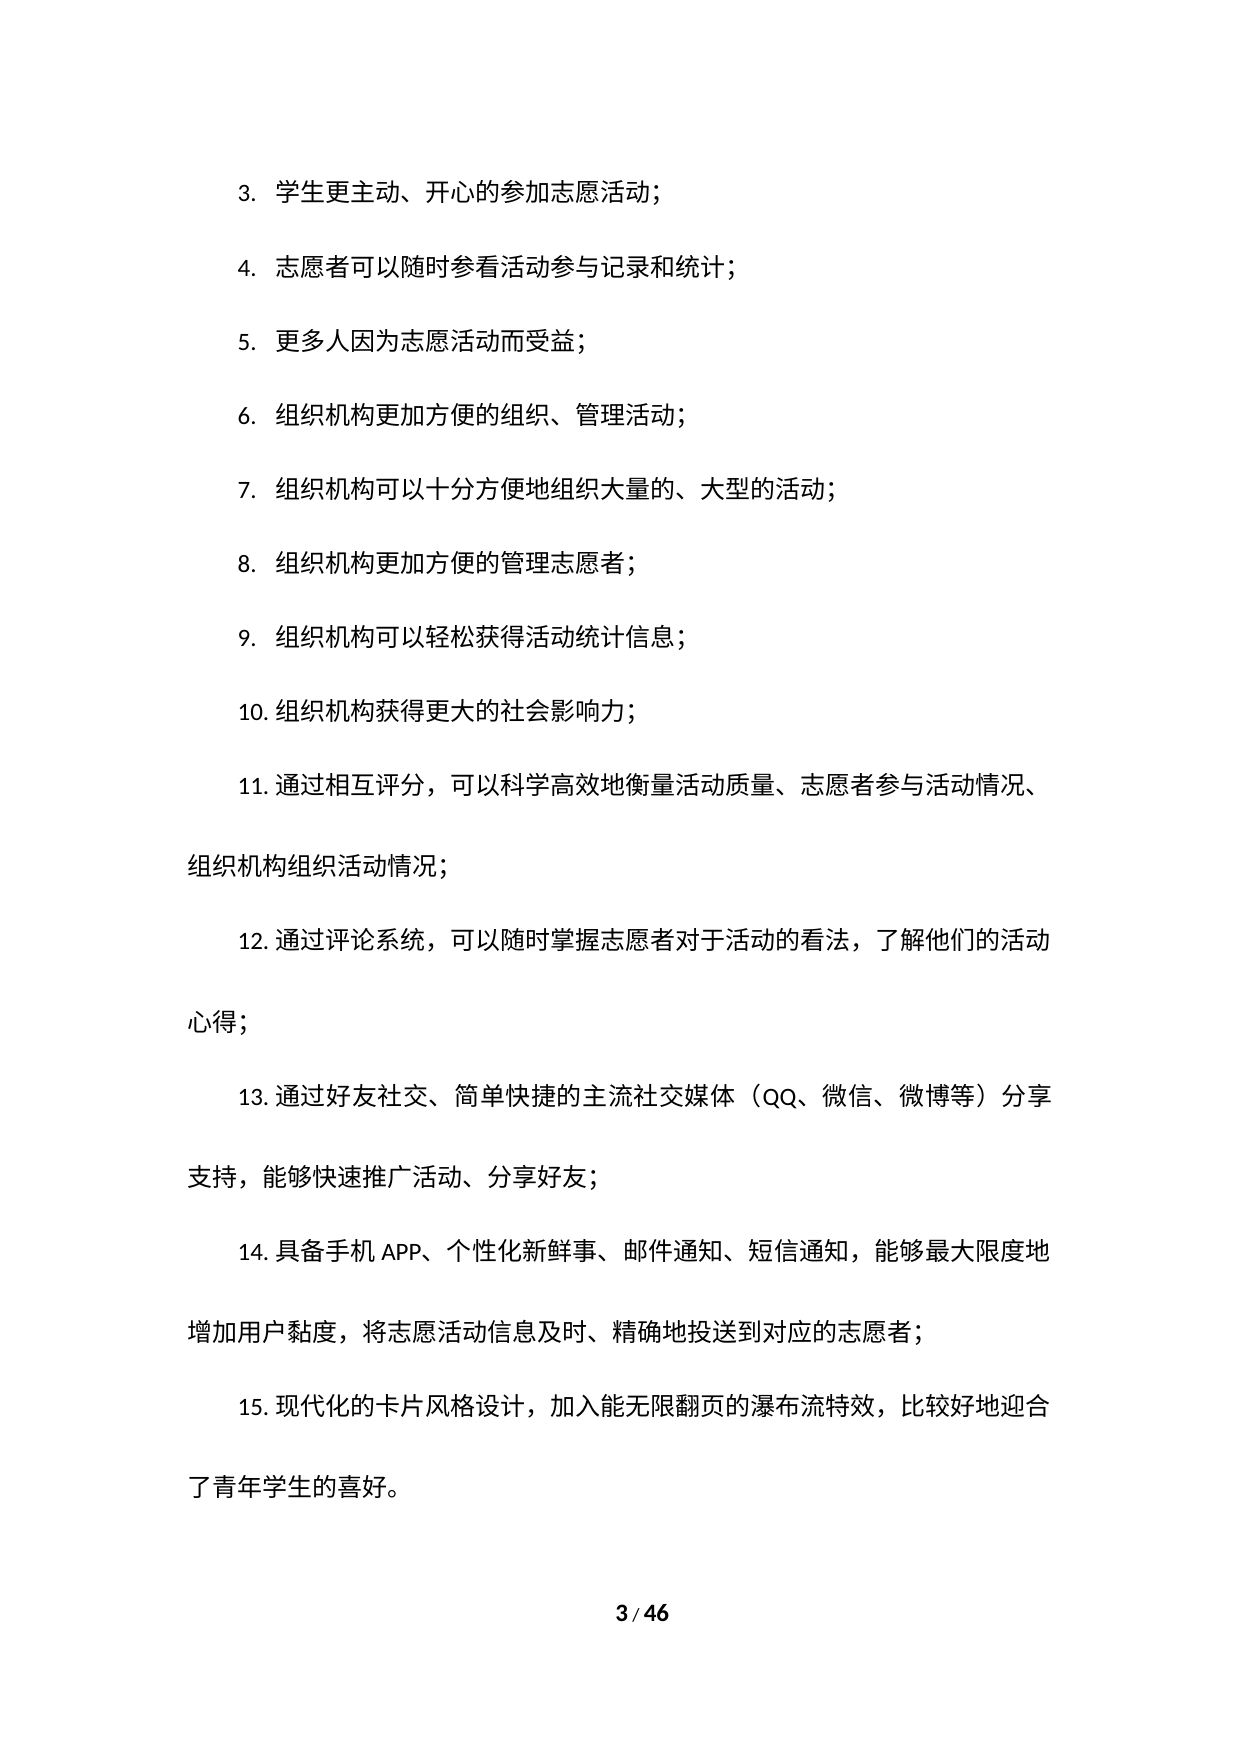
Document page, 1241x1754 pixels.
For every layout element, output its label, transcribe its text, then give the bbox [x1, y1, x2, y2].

list 组织机构更加方便的组织、管理活动； [187, 381, 1053, 446]
list 组织机构获得更大的社会影响力； [187, 677, 1053, 742]
list 通过相互评分，可以科学高效地衡量活动质量、志愿者参与活动情况、组织机构组织活动情况； [187, 751, 1053, 897]
list 志愿者可以随时参看活动参与记录和统计； [187, 233, 1053, 298]
list 更多人因为志愿活动而受益； [187, 307, 1053, 372]
list 组织机构可以轻松获得活动统计信息； [187, 603, 1053, 668]
list 组织机构更加方便的管理志愿者； [187, 529, 1053, 594]
list 学生更主动、开心的参加志愿活动； [187, 158, 1053, 223]
list 具备手机APP、个性化新鲜事、邮件通知、短信通知，能够最大限度地增加用户黏度，将志愿活动信息及时、精确地投送到对应的志愿者； [187, 1217, 1053, 1363]
list 通过好友社交、简单快捷的主流社交媒体（QQ、微信、微博等）分享支持，能够快速推广活动、分享好友； [187, 1062, 1053, 1208]
list 现代化的卡片风格设计，加入能无限翻页的瀑布流特效，比较好地迎合了青年学生的喜好。 [187, 1372, 1053, 1518]
list 通过评论系统，可以随时掌握志愿者对于活动的看法，了解他们的活动心得； [187, 906, 1053, 1053]
list 组织机构可以十分方便地组织大量的、大型的活动； [187, 455, 1053, 520]
